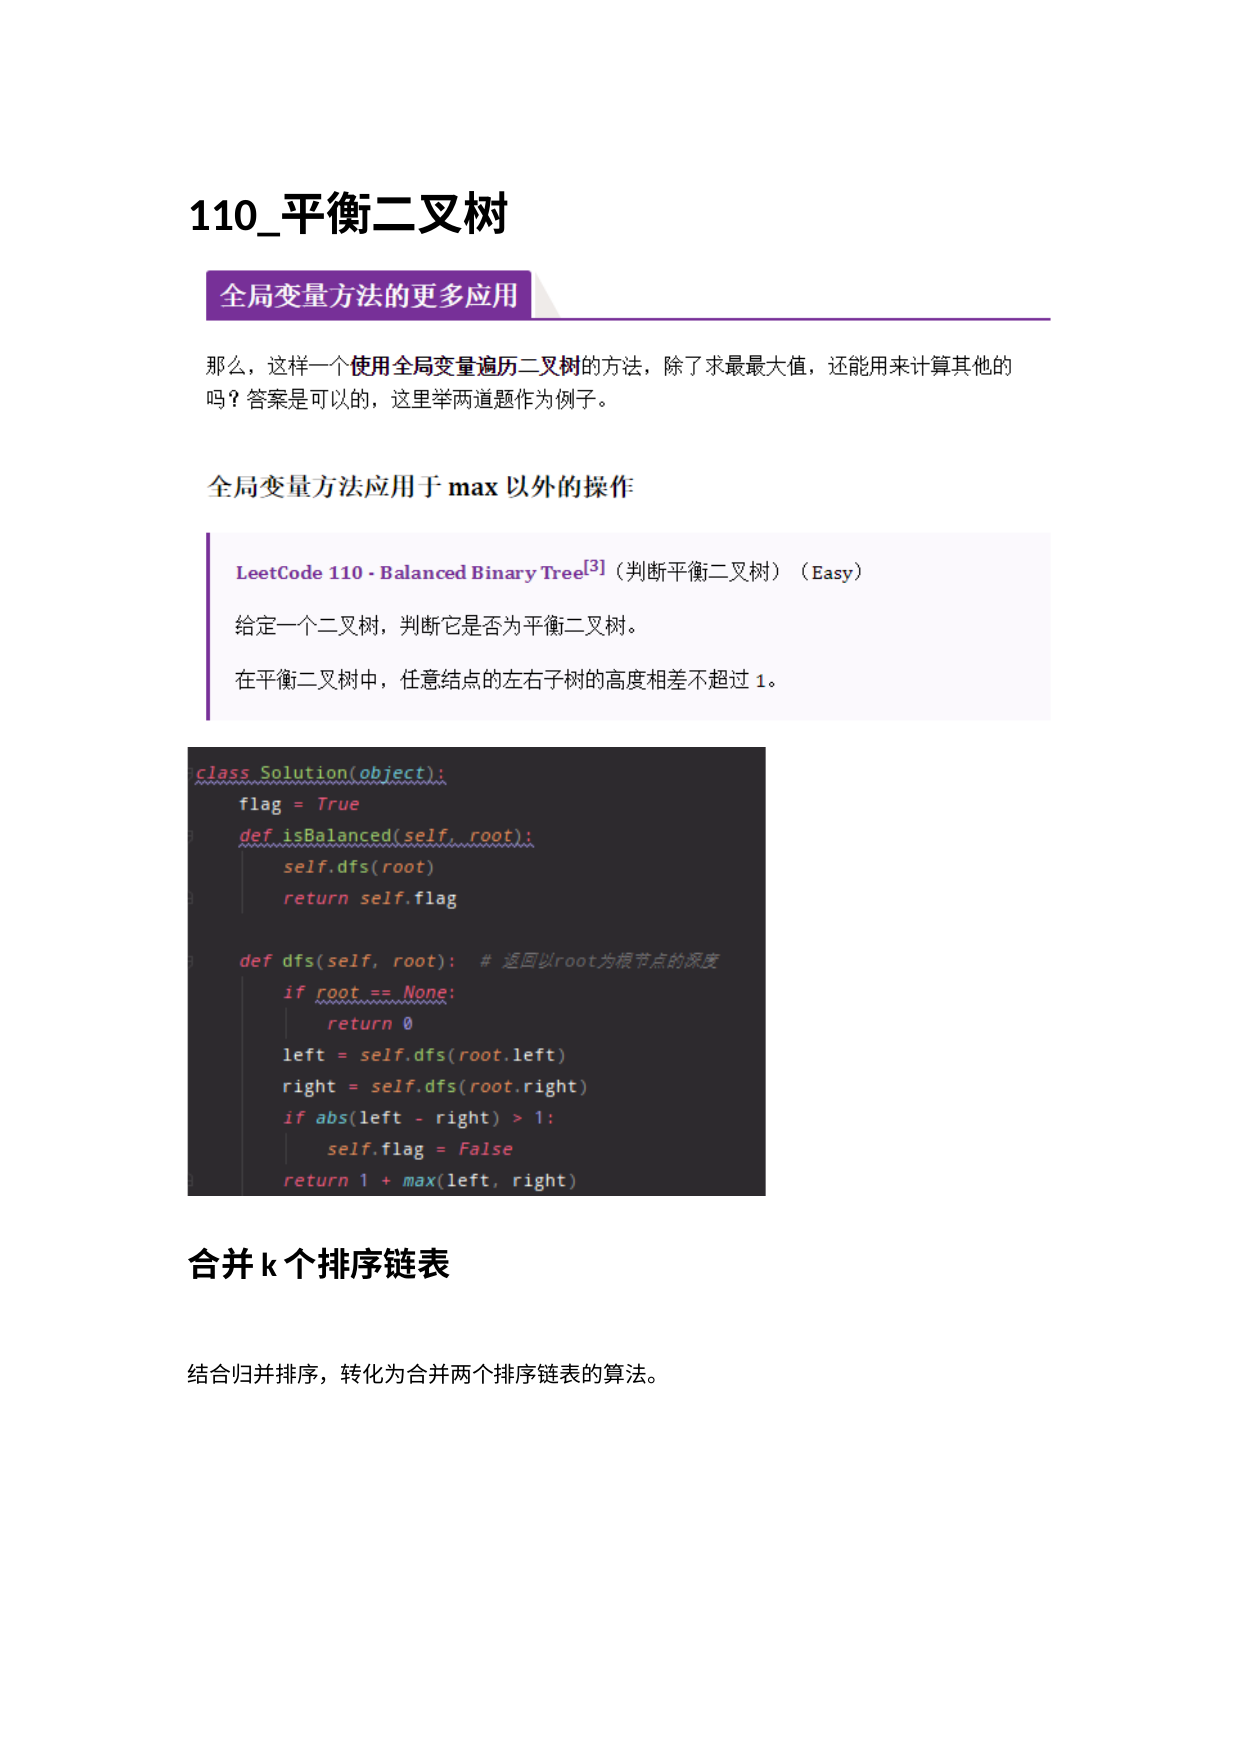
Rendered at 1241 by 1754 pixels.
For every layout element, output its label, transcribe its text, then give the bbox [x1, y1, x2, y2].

text 110_平衡二叉树 [187, 162, 1053, 259]
subtitle 合并k个排序链表 [187, 1229, 1053, 1294]
list 结合归并排序，转化为合并两个排序链表的算法。 [187, 1356, 1053, 1389]
picture [187, 259, 1052, 727]
picture [187, 747, 766, 1196]
